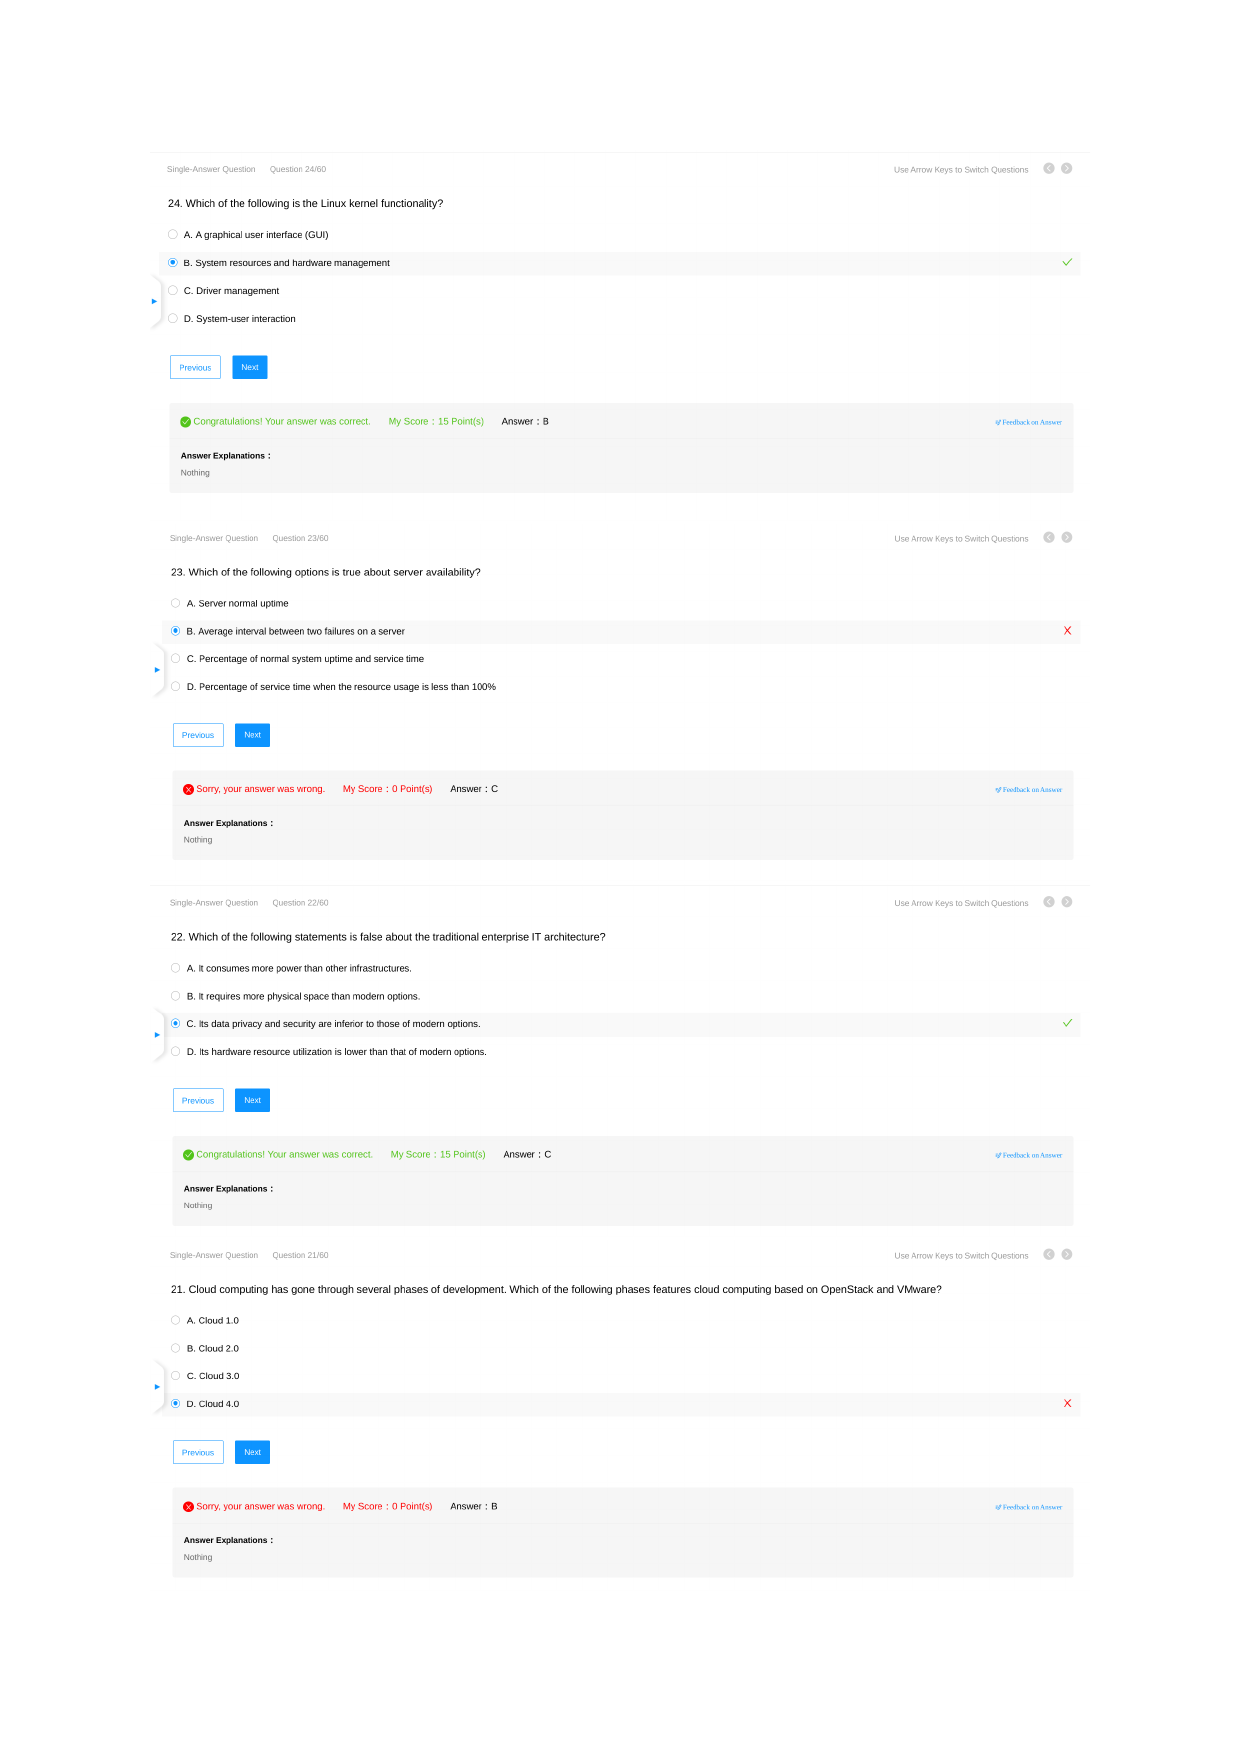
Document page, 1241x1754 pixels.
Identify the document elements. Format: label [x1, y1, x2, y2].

picture [150, 524, 1091, 881]
picture [150, 884, 1091, 1237]
picture [150, 150, 1091, 521]
picture [150, 1240, 1091, 1591]
